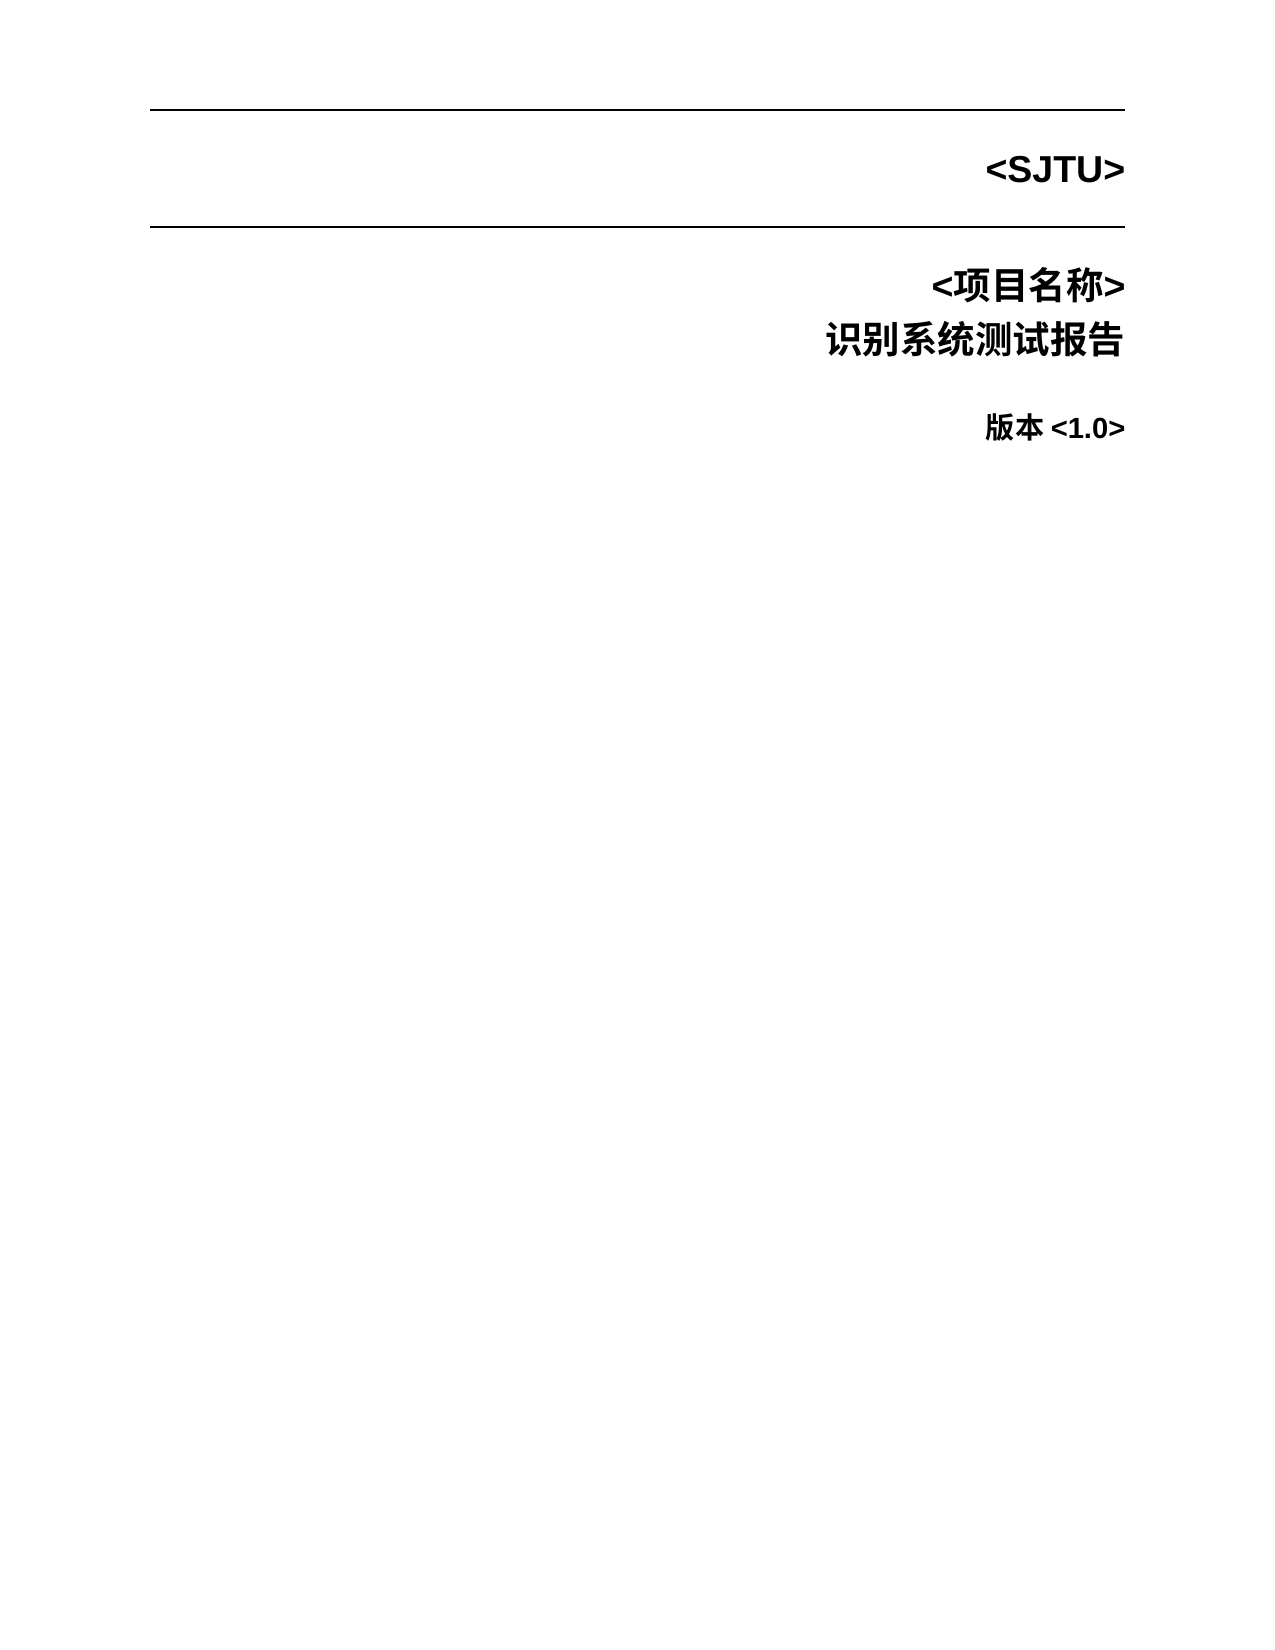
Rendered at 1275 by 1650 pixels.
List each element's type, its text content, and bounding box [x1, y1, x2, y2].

title <慧眼识踪> [150, 256, 1125, 310]
title 识别系统测试报告 [150, 310, 1125, 364]
title 版本 <1.0> [150, 404, 1125, 447]
